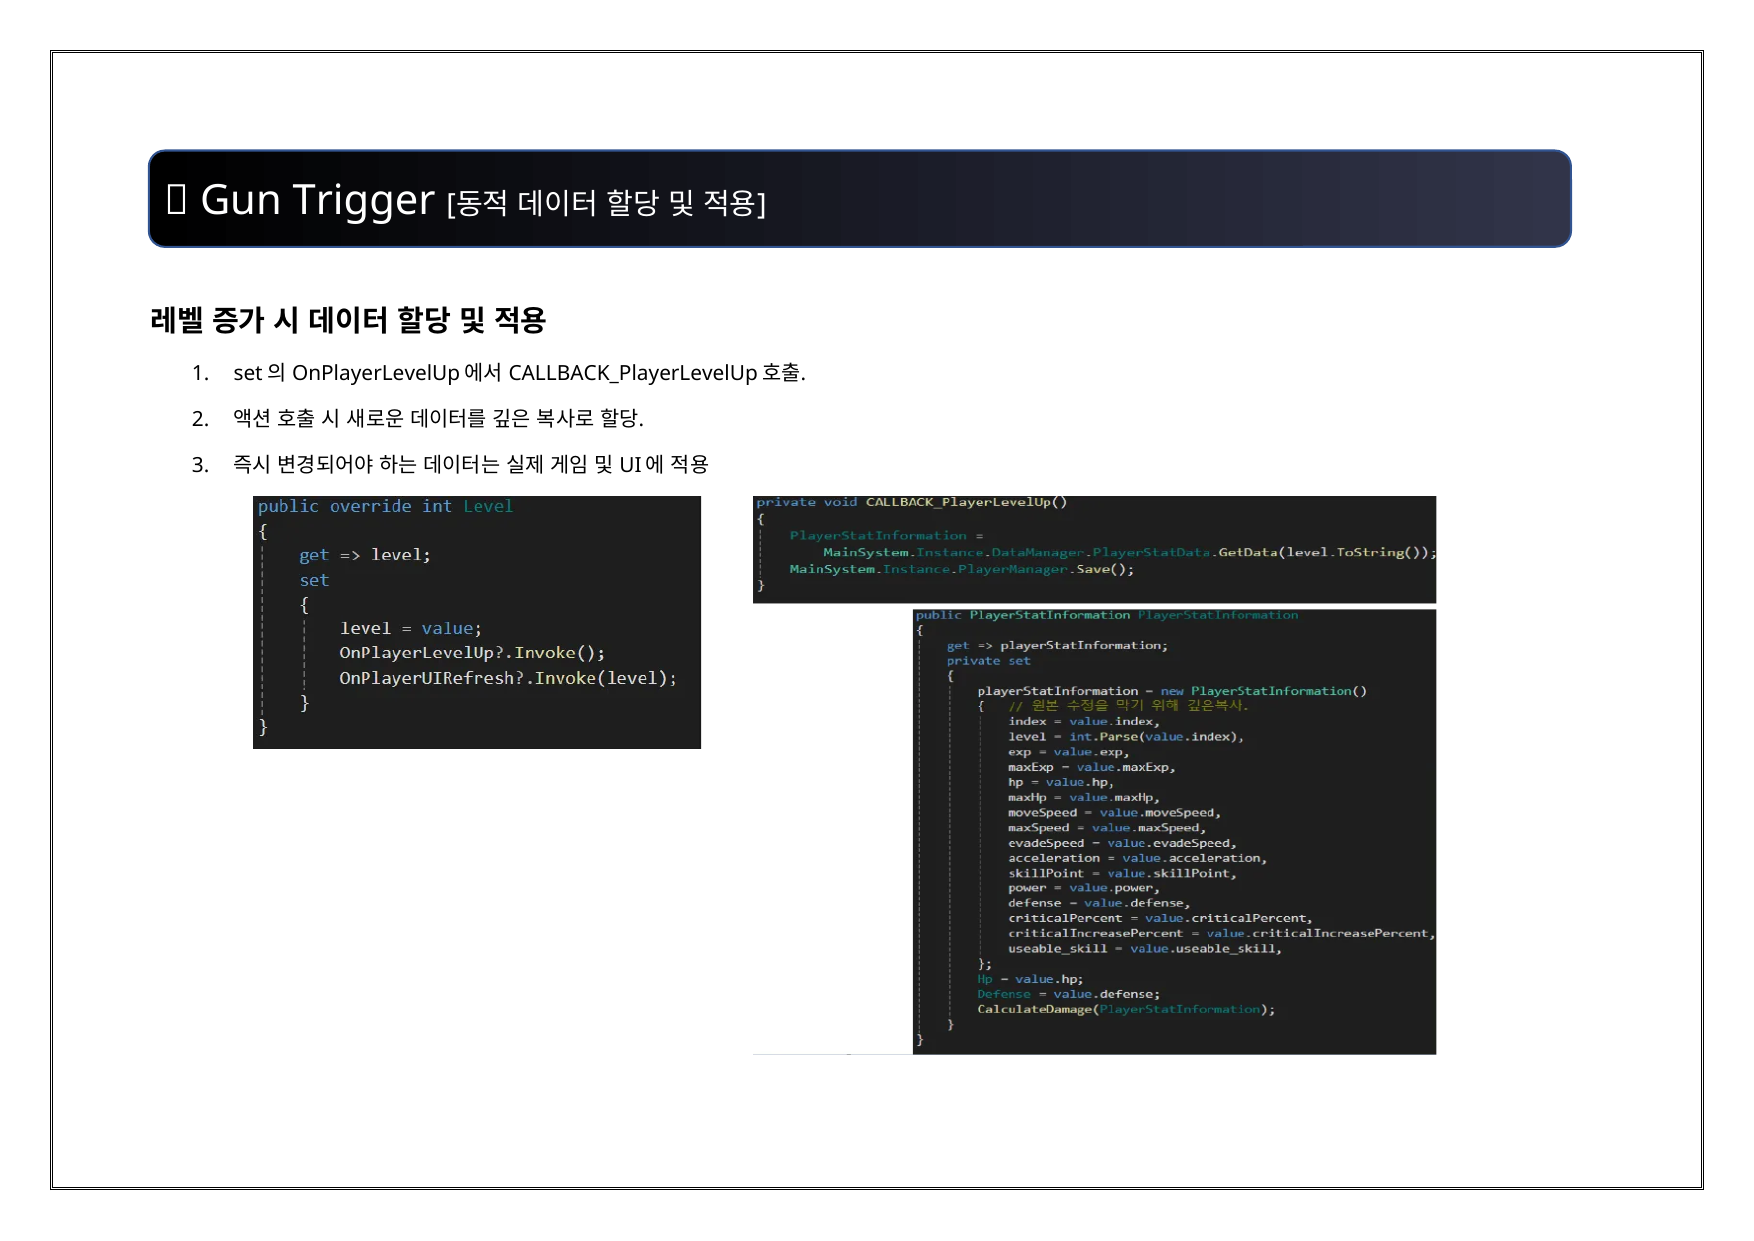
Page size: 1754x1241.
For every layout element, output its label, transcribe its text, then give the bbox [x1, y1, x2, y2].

list 즉시 변경되어야 하는 데이터는 실제 게임 및 UI에 적용 [192, 448, 1577, 478]
picture [753, 496, 1437, 1055]
list 액션 호출 시 새로운 데이터를 깊은 복사로 할당. [192, 402, 1577, 432]
list set의 OnPlayerLevelUp에서 CALLBACK_PlayerLevelUp호출. [192, 356, 1577, 387]
picture [253, 496, 702, 749]
text 레벨 증가 시 데이터 할당 및 적용 [150, 297, 1577, 339]
